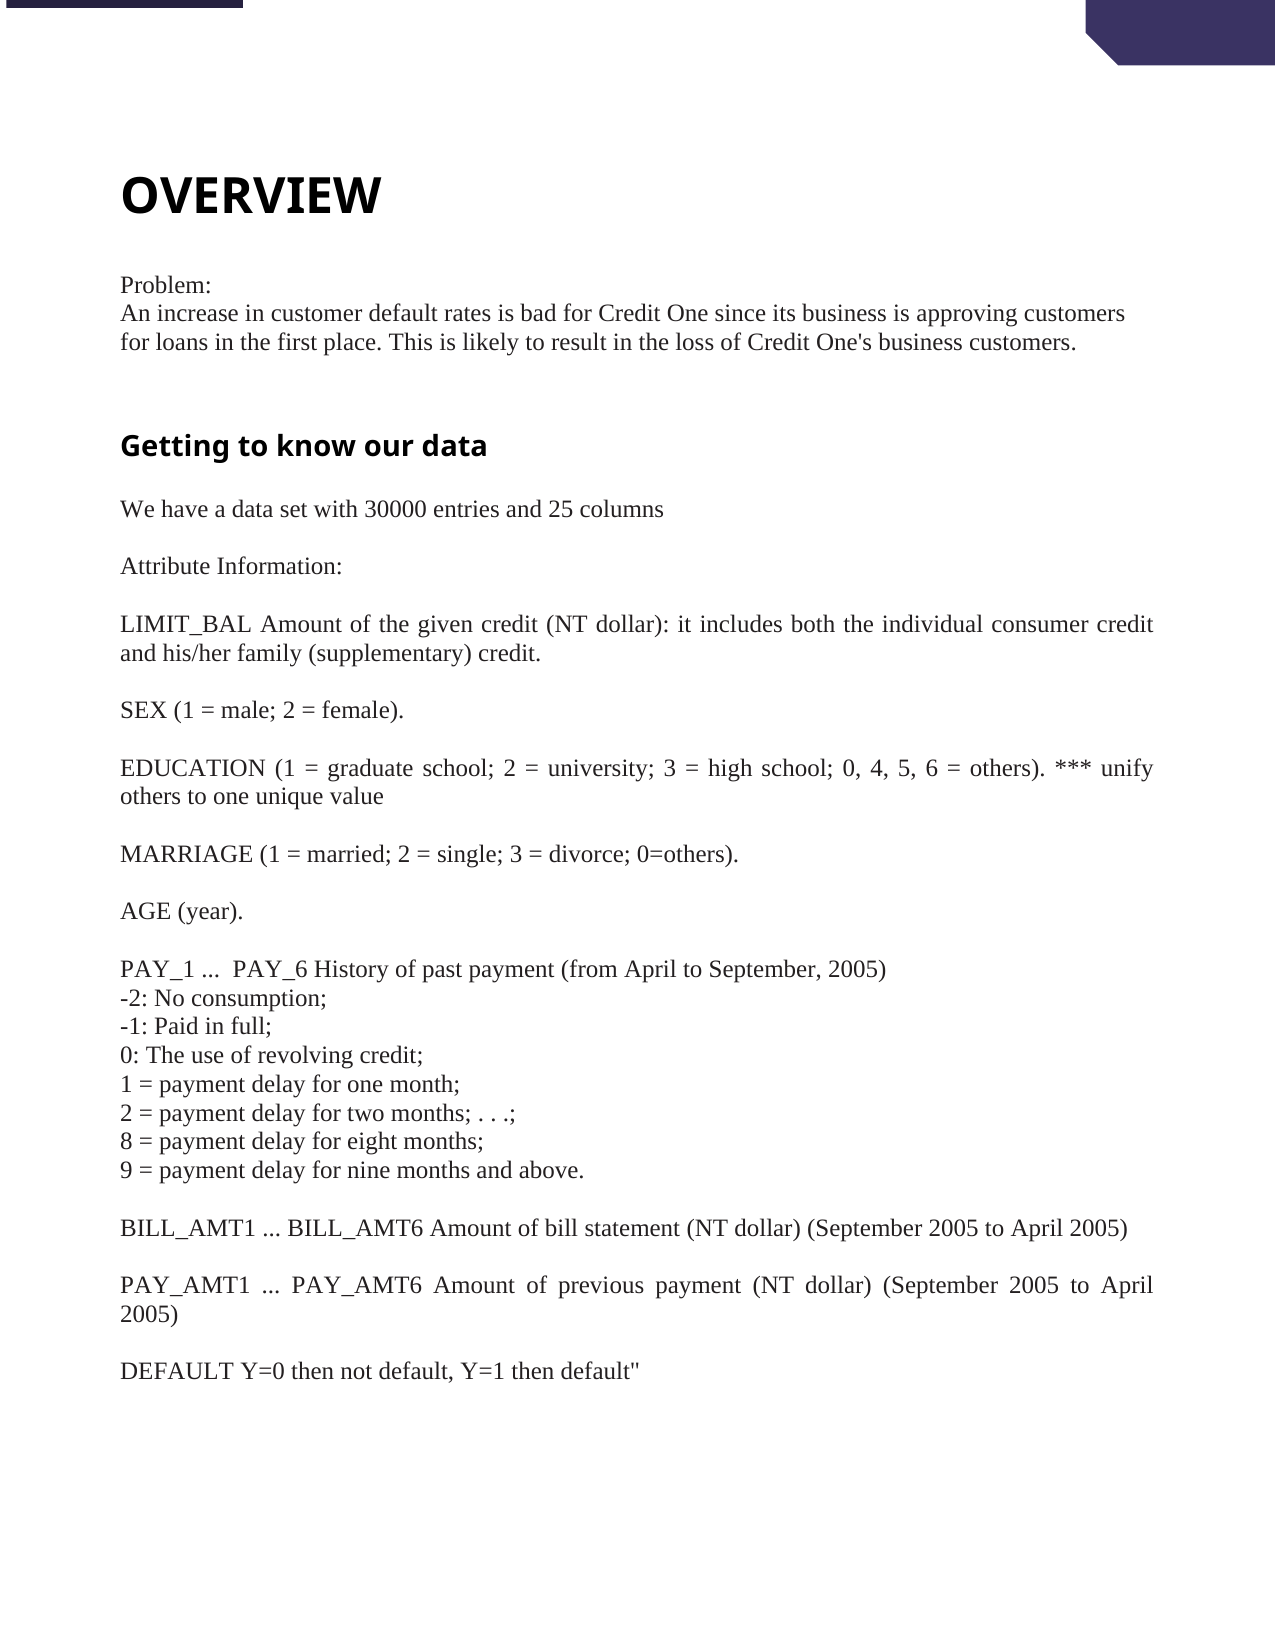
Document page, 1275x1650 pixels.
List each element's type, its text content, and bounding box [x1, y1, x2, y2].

text An increase in customer default rates is bad for Credit One since its business is approving customers for loans in the first place. This is likely to result in the loss of Credit One's business customers. [120, 298, 1155, 356]
text 8 = payment delay for eight months; [120, 1126, 1155, 1155]
text 1 = payment delay for one month; [120, 1069, 1155, 1098]
text LIMIT_BAL Amount of the given credit (NT dollar): it includes both the individual consumer credit and his/her family (supplementary) credit. [120, 609, 1155, 666]
text -2: No consumption; [120, 983, 1155, 1011]
text SEX (1 = male; 2 = female). [120, 695, 1155, 724]
text 0: The use of revolving credit; [120, 1040, 1155, 1069]
subtitle Getting to know our data [120, 425, 1155, 465]
text MARRIAGE (1 = married; 2 = single; 3 = divorce; 0=others). [120, 839, 1155, 868]
text We have a data set with 30000 entries and 25 columns [120, 494, 1155, 523]
text AGE (year). [120, 896, 1155, 925]
text PAY_1 ... PAY_6 History of past payment (from April to September, 2005) [120, 954, 1155, 983]
text Attribute Information: [120, 551, 1155, 580]
subtitle Overview [120, 160, 1155, 228]
text PAY_AMT1 ... PAY_AMT6 Amount of previous payment (NT dollar) (September 2005 to April 2005) [120, 1270, 1155, 1328]
text -1: Paid in full; [120, 1011, 1155, 1040]
text EDUCATION (1 = graduate school; 2 = university; 3 = high school; 0, 4, 5, 6 = others). *** unify others to one unique value [120, 753, 1155, 810]
text BILL_AMT1 ... BILL_AMT6 Amount of bill statement (NT dollar) (September 2005 to April 2005) [120, 1213, 1155, 1241]
text 2 = payment delay for two months; . . .; [120, 1098, 1155, 1126]
text Problem: [120, 270, 1155, 298]
text DEFAULT Y=0 then not default, Y=1 then default" [120, 1356, 1155, 1385]
text 9 = payment delay for nine months and above. [120, 1155, 1155, 1184]
